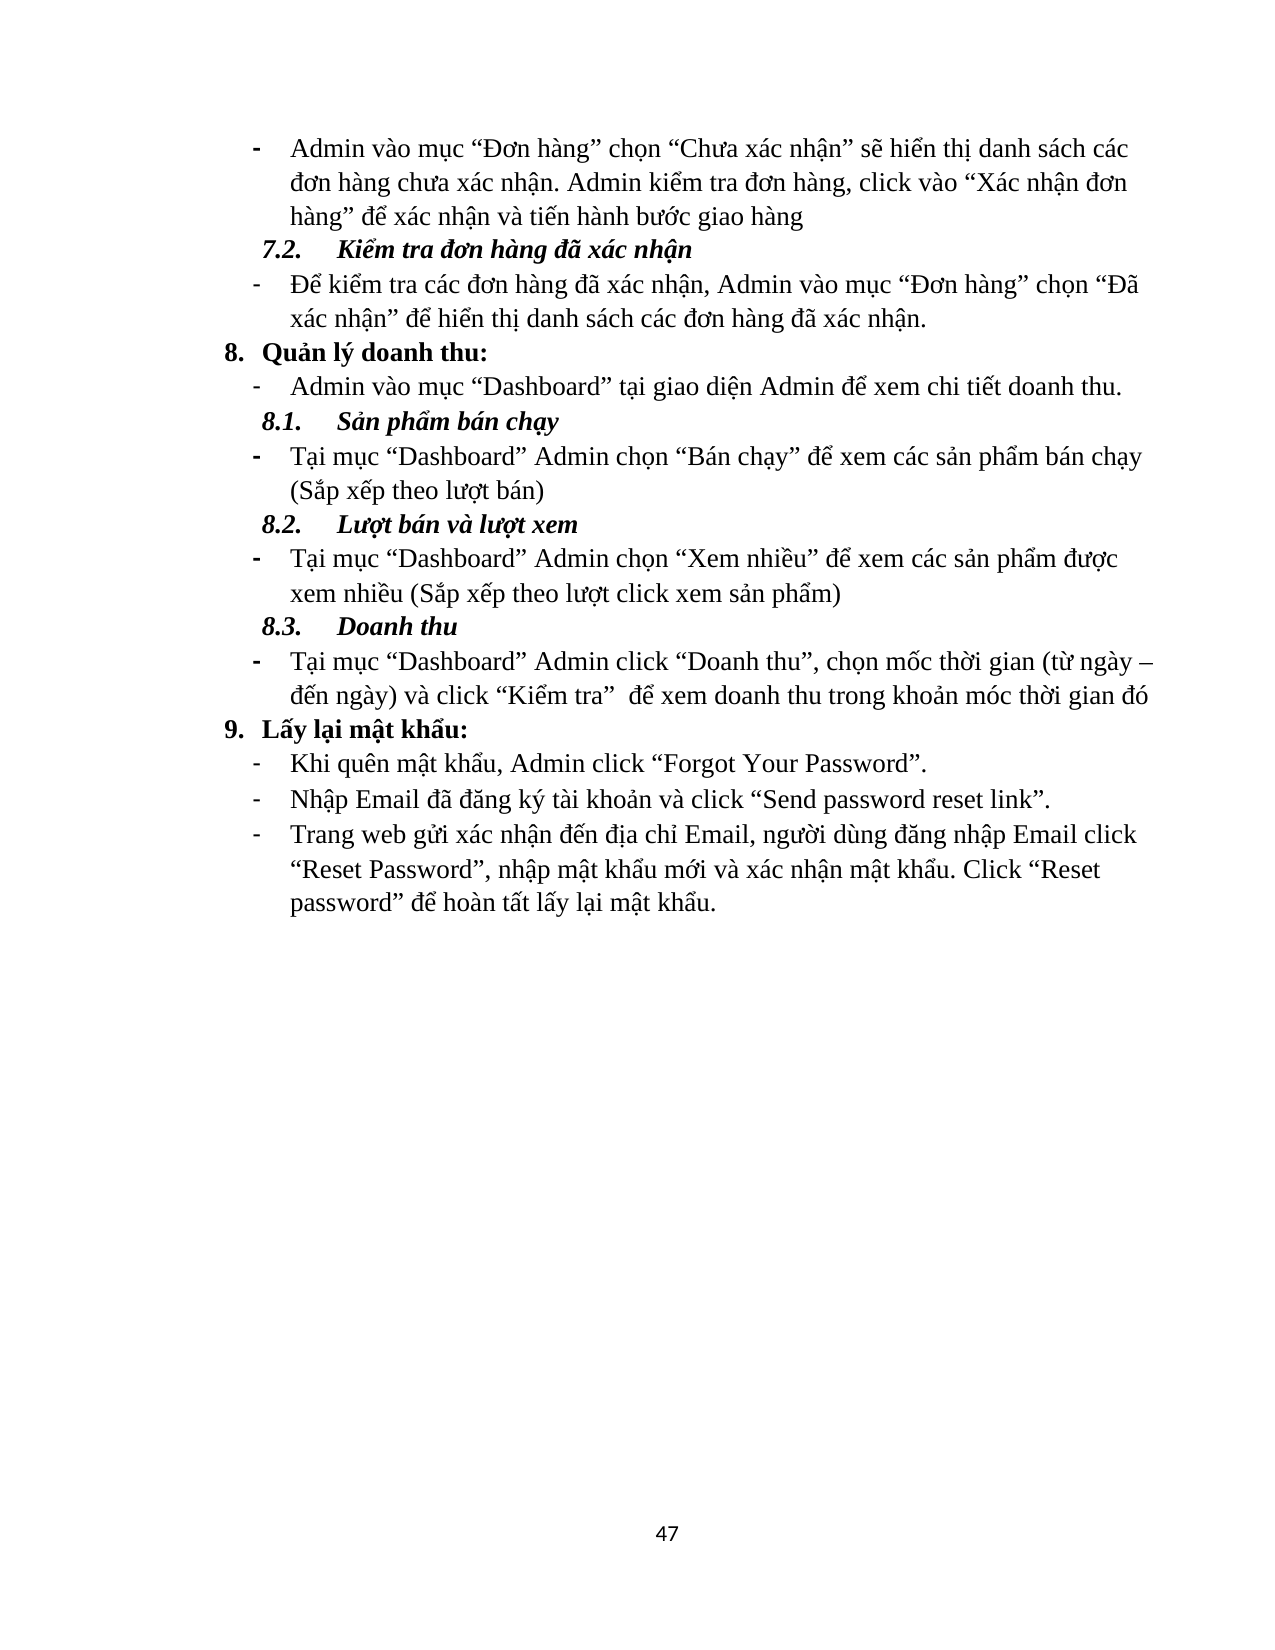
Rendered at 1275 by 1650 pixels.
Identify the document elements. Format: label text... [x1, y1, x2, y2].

list Tại mục “Dashboard” Admin chọn “Xem nhiều” để xem các sản phẩm được xem nhiều (Sắp xếp theo lượt click xem sản phẩm) [252, 541, 1157, 608]
list Nhập Email đã đăng ký tài khoản và click “Send password reset link”. [252, 782, 1157, 815]
list Kiểm tra đơn hàng đã xác nhận [262, 233, 1157, 265]
list Lấy lại mật khẩu: [224, 713, 1157, 744]
list Sản phẩm bán chạy [262, 405, 1157, 436]
list Tại mục “Dashboard” Admin chọn “Bán chạy” để xem các sản phẩm bán chạy (Sắp xếp theo lượt bán) [252, 439, 1157, 505]
list Trang web gửi xác nhận đến địa chỉ Email, người dùng đăng nhập Email click “Reset Password”, nhập mật khẩu mới và xác nhận mật khẩu. Click “Reset password” để hoàn tất lấy lại mật khẩu. [252, 817, 1157, 918]
list Lượt bán và lượt xem [262, 508, 1157, 539]
list Tại mục “Dashboard” Admin click “Doanh thu”, chọn mốc thời gian (từ ngày – đến ngày) và click “Kiểm tra” để xem doanh thu trong khoản móc thời gian đó [252, 644, 1157, 710]
list Admin vào mục “Đơn hàng” chọn “Chưa xác nhận” sẽ hiển thị danh sách các đơn hàng chưa xác nhận. Admin kiểm tra đơn hàng, click vào “Xác nhận đơn hàng” để xác nhận và tiến hành bước giao hàng [252, 131, 1157, 231]
list Khi quên mật khẩu, Admin click “Forgot Your Password”. [252, 746, 1157, 779]
list Quản lý doanh thu: [224, 336, 1157, 367]
list Admin vào mục “Dashboard” tại giao diện Admin để xem chi tiết doanh thu. [252, 369, 1157, 403]
list Doanh thu [262, 610, 1157, 641]
list Để kiểm tra các đơn hàng đã xác nhận, Admin vào mục “Đơn hàng” chọn “Đã xác nhận” để hiển thị danh sách các đơn hàng đã xác nhận. [252, 267, 1157, 334]
